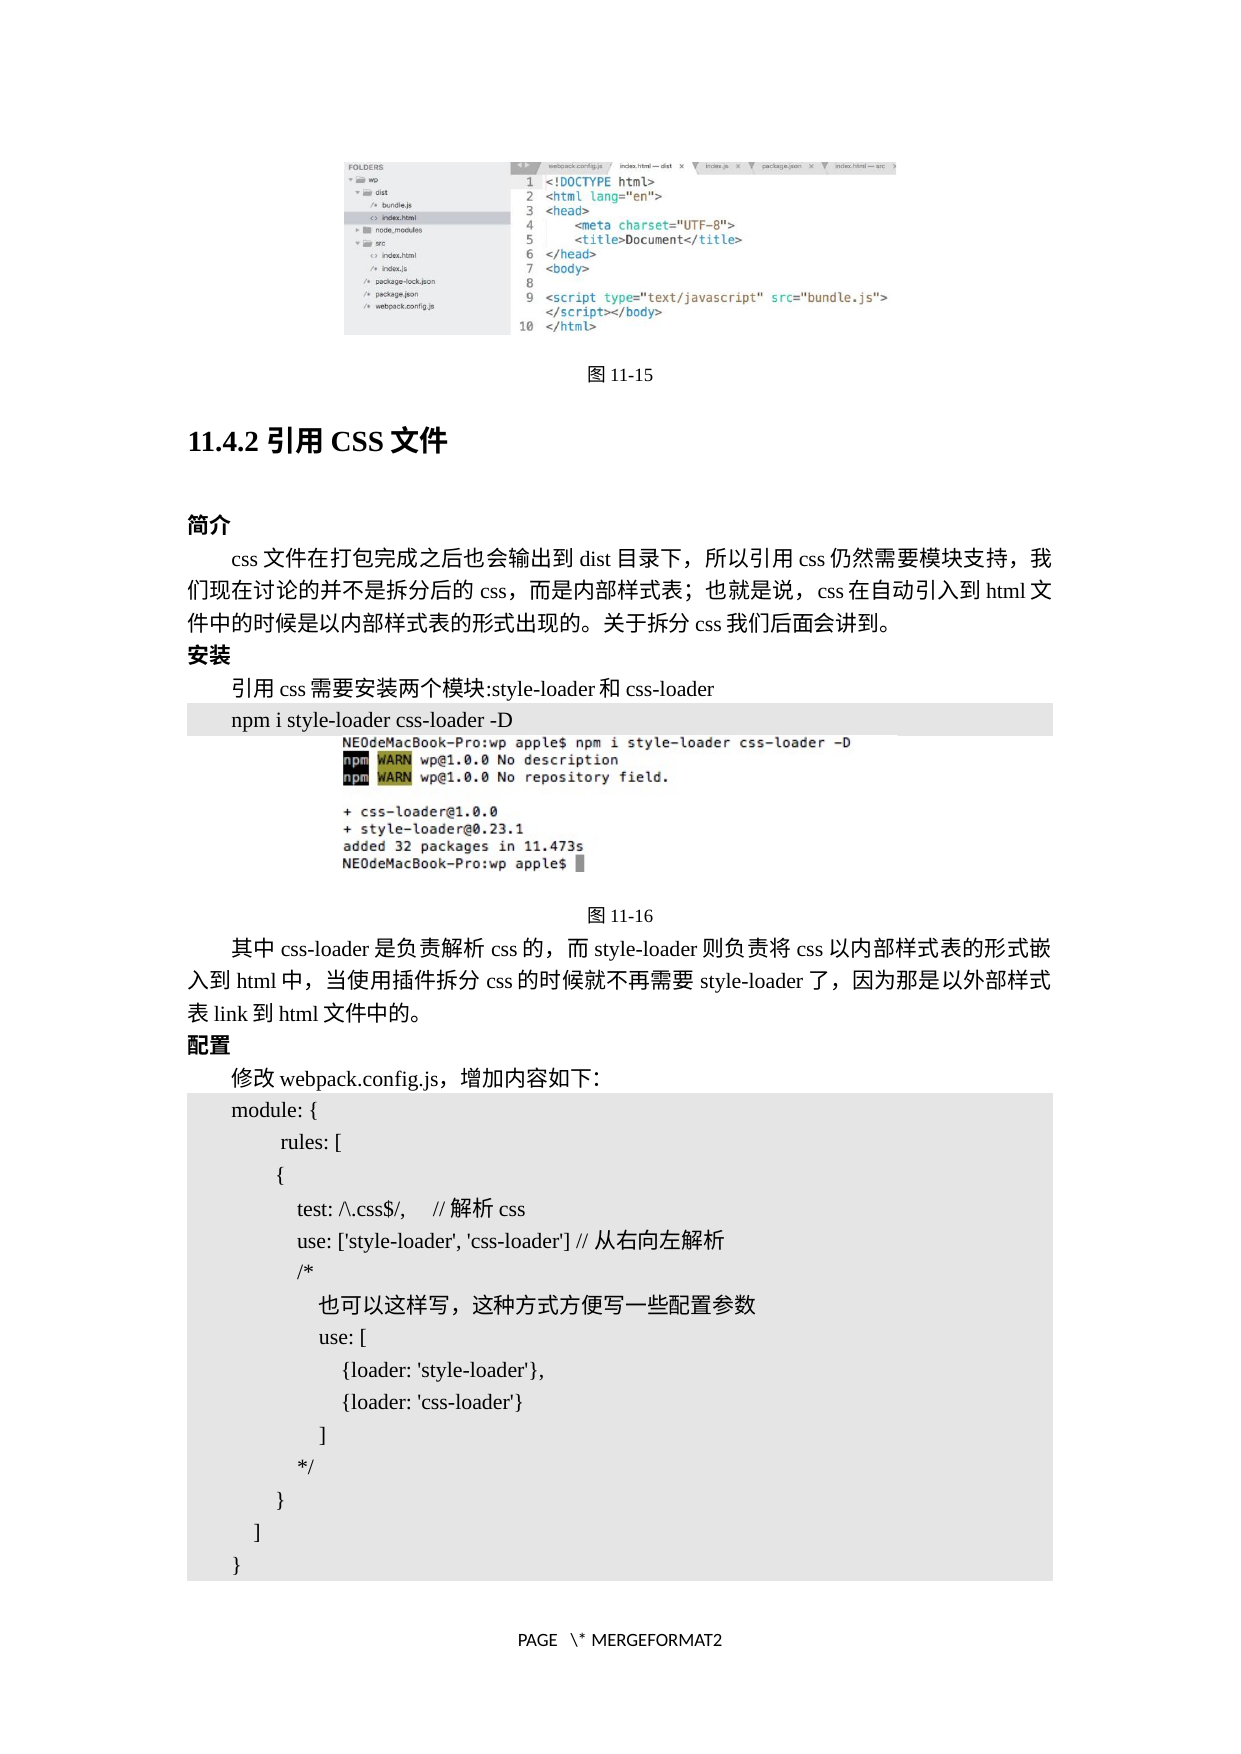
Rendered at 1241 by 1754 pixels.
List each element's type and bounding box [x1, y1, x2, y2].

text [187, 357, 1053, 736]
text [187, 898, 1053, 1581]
picture [344, 162, 897, 335]
picture [342, 735, 898, 872]
